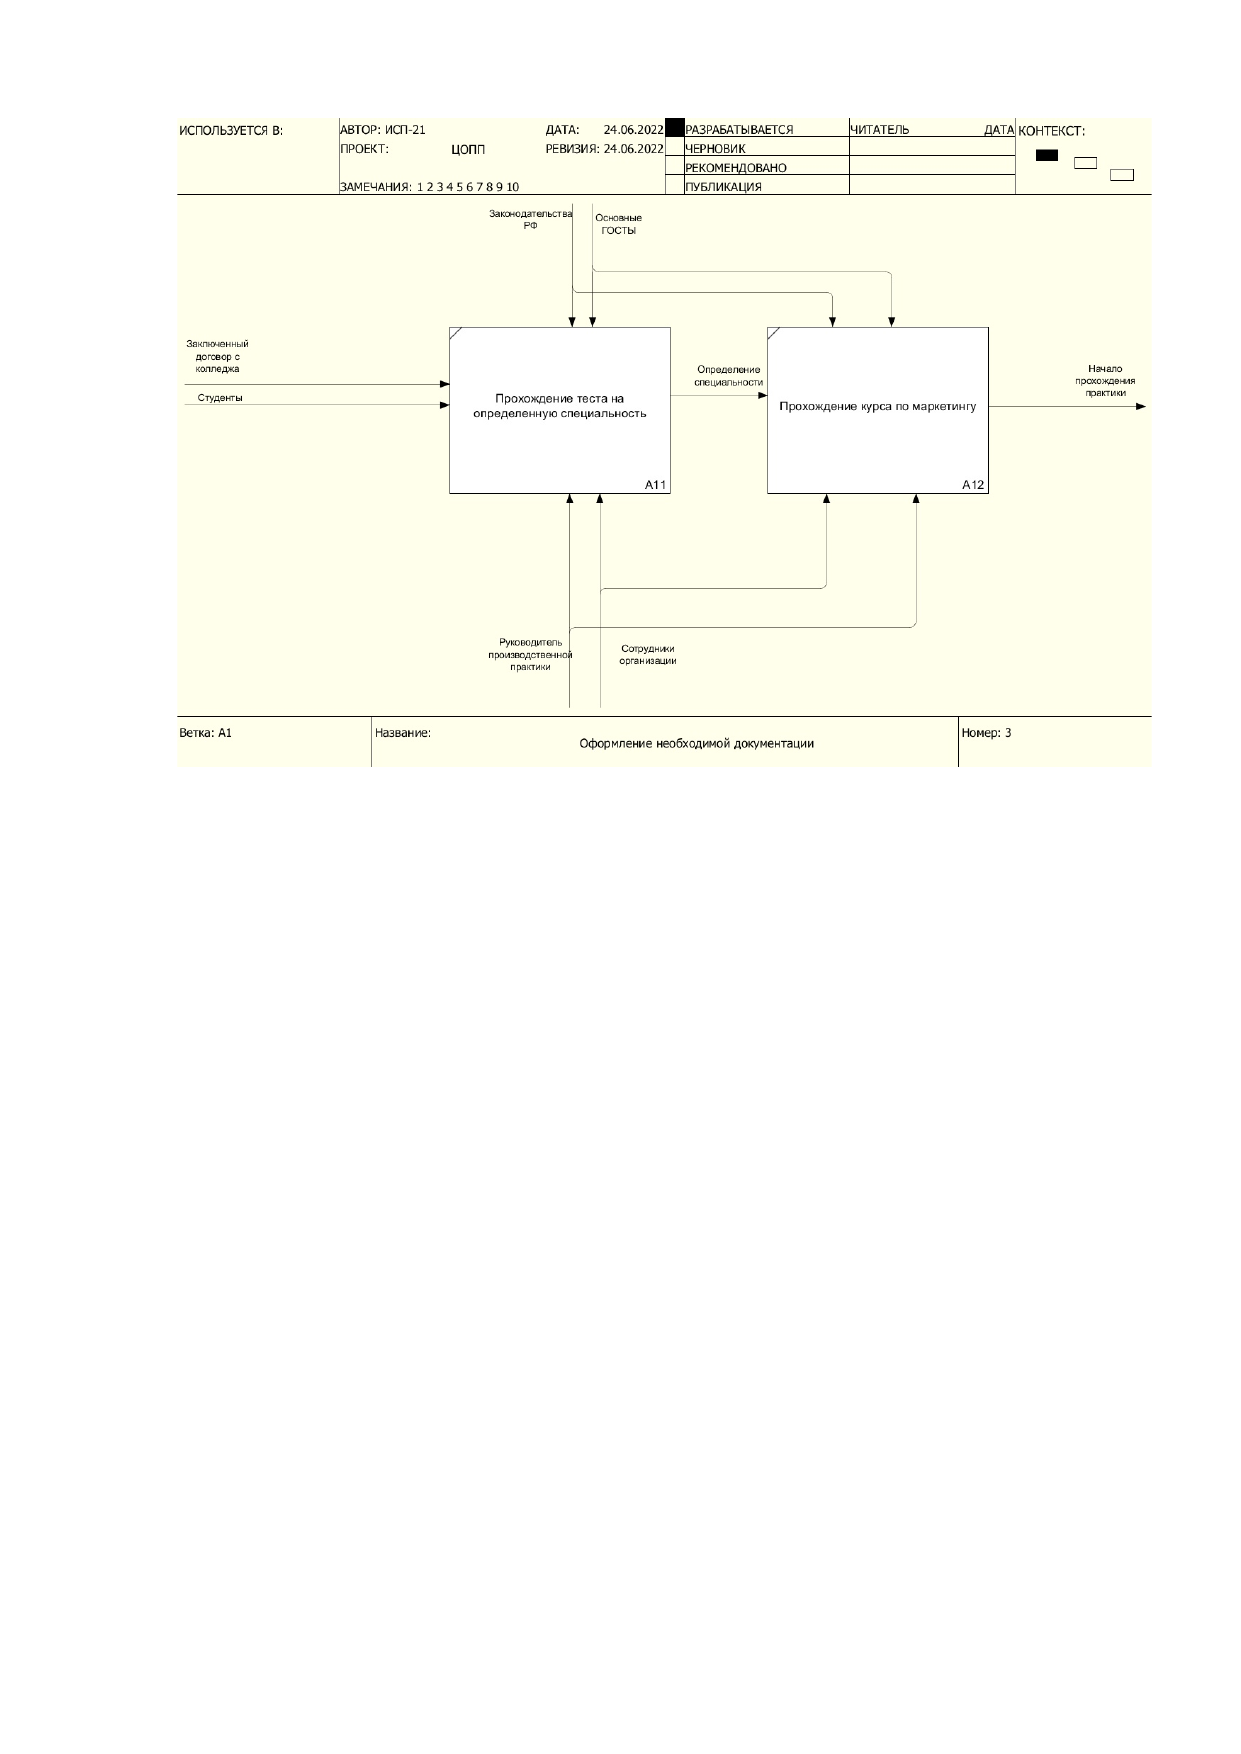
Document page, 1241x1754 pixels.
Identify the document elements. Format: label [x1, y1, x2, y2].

picture [177, 118, 1152, 767]
